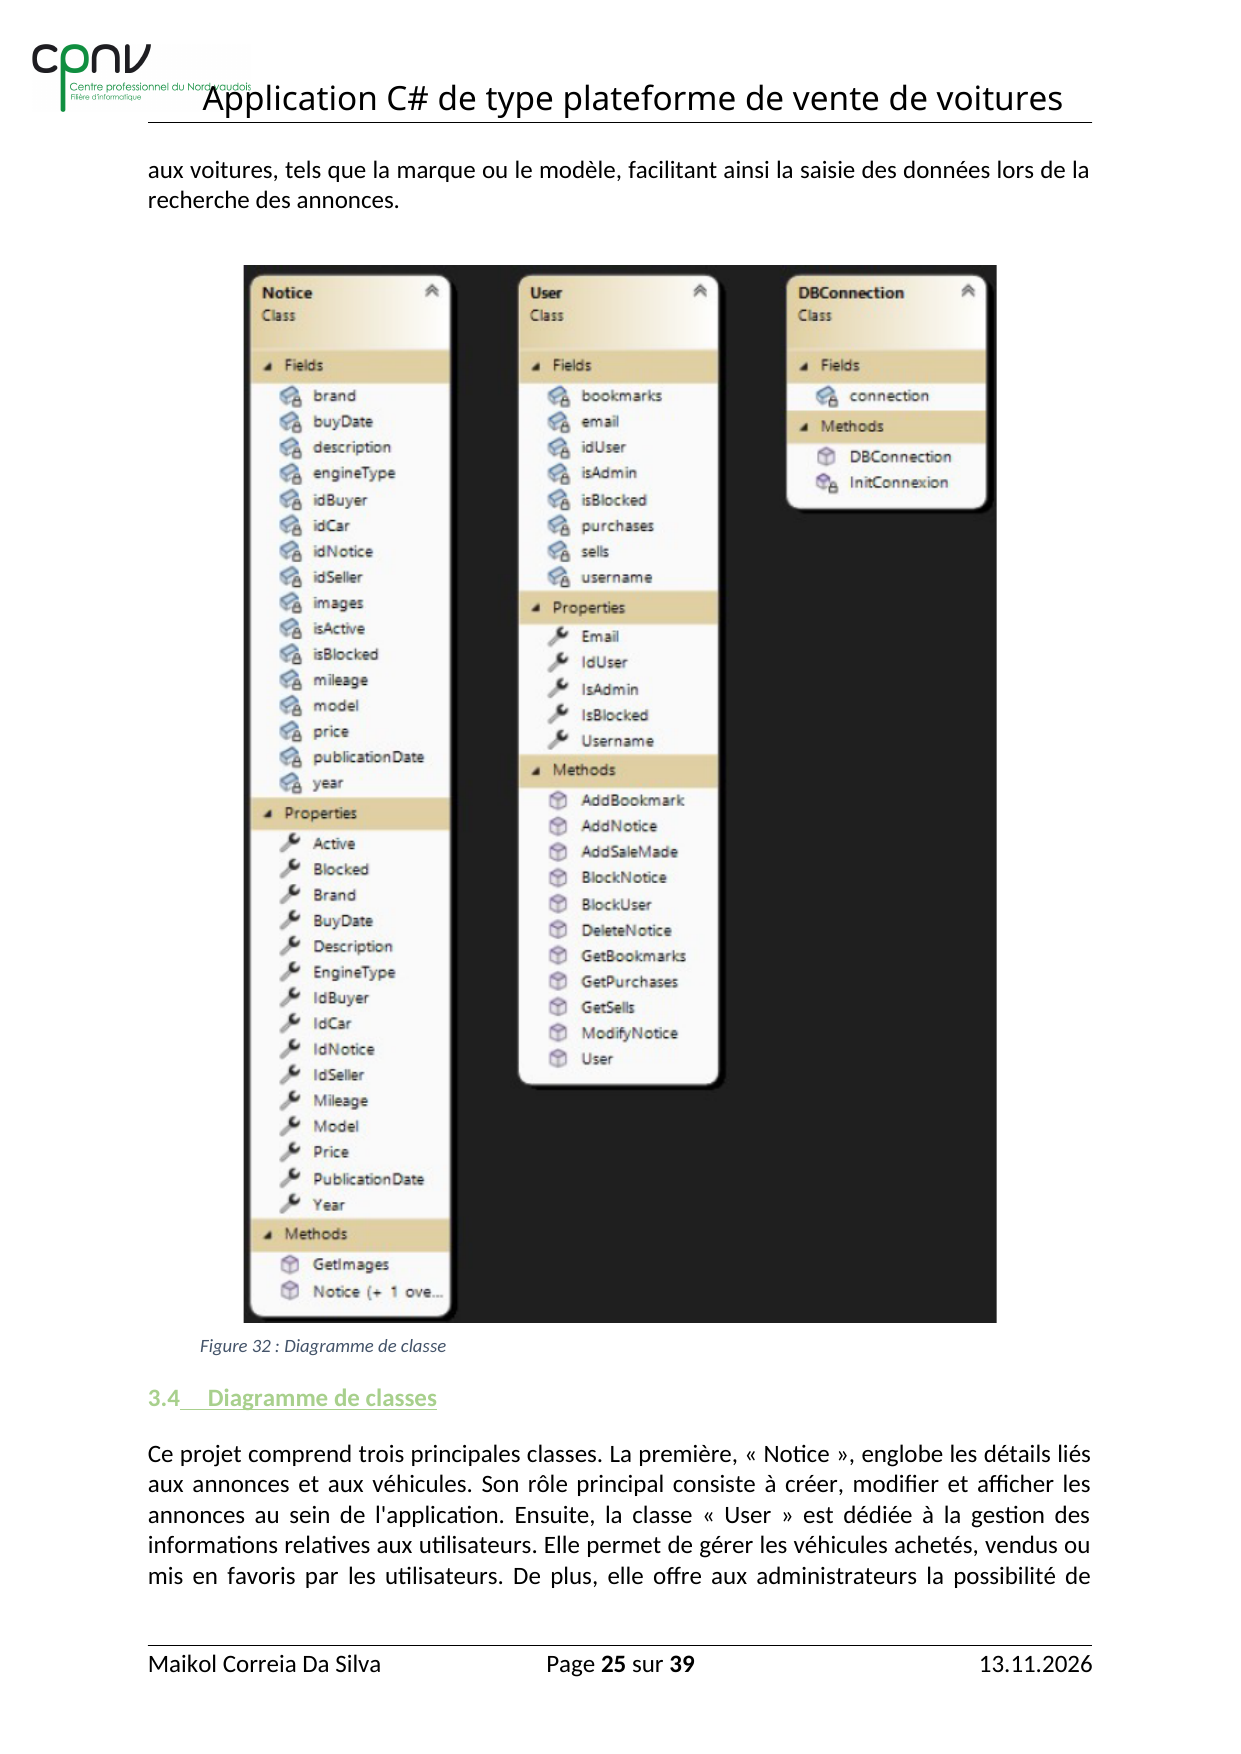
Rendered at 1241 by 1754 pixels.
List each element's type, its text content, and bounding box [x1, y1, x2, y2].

picture [32, 44, 251, 112]
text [148, 154, 1092, 215]
picture [229, 94, 239, 108]
picture [243, 265, 997, 1323]
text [148, 1438, 1092, 1591]
